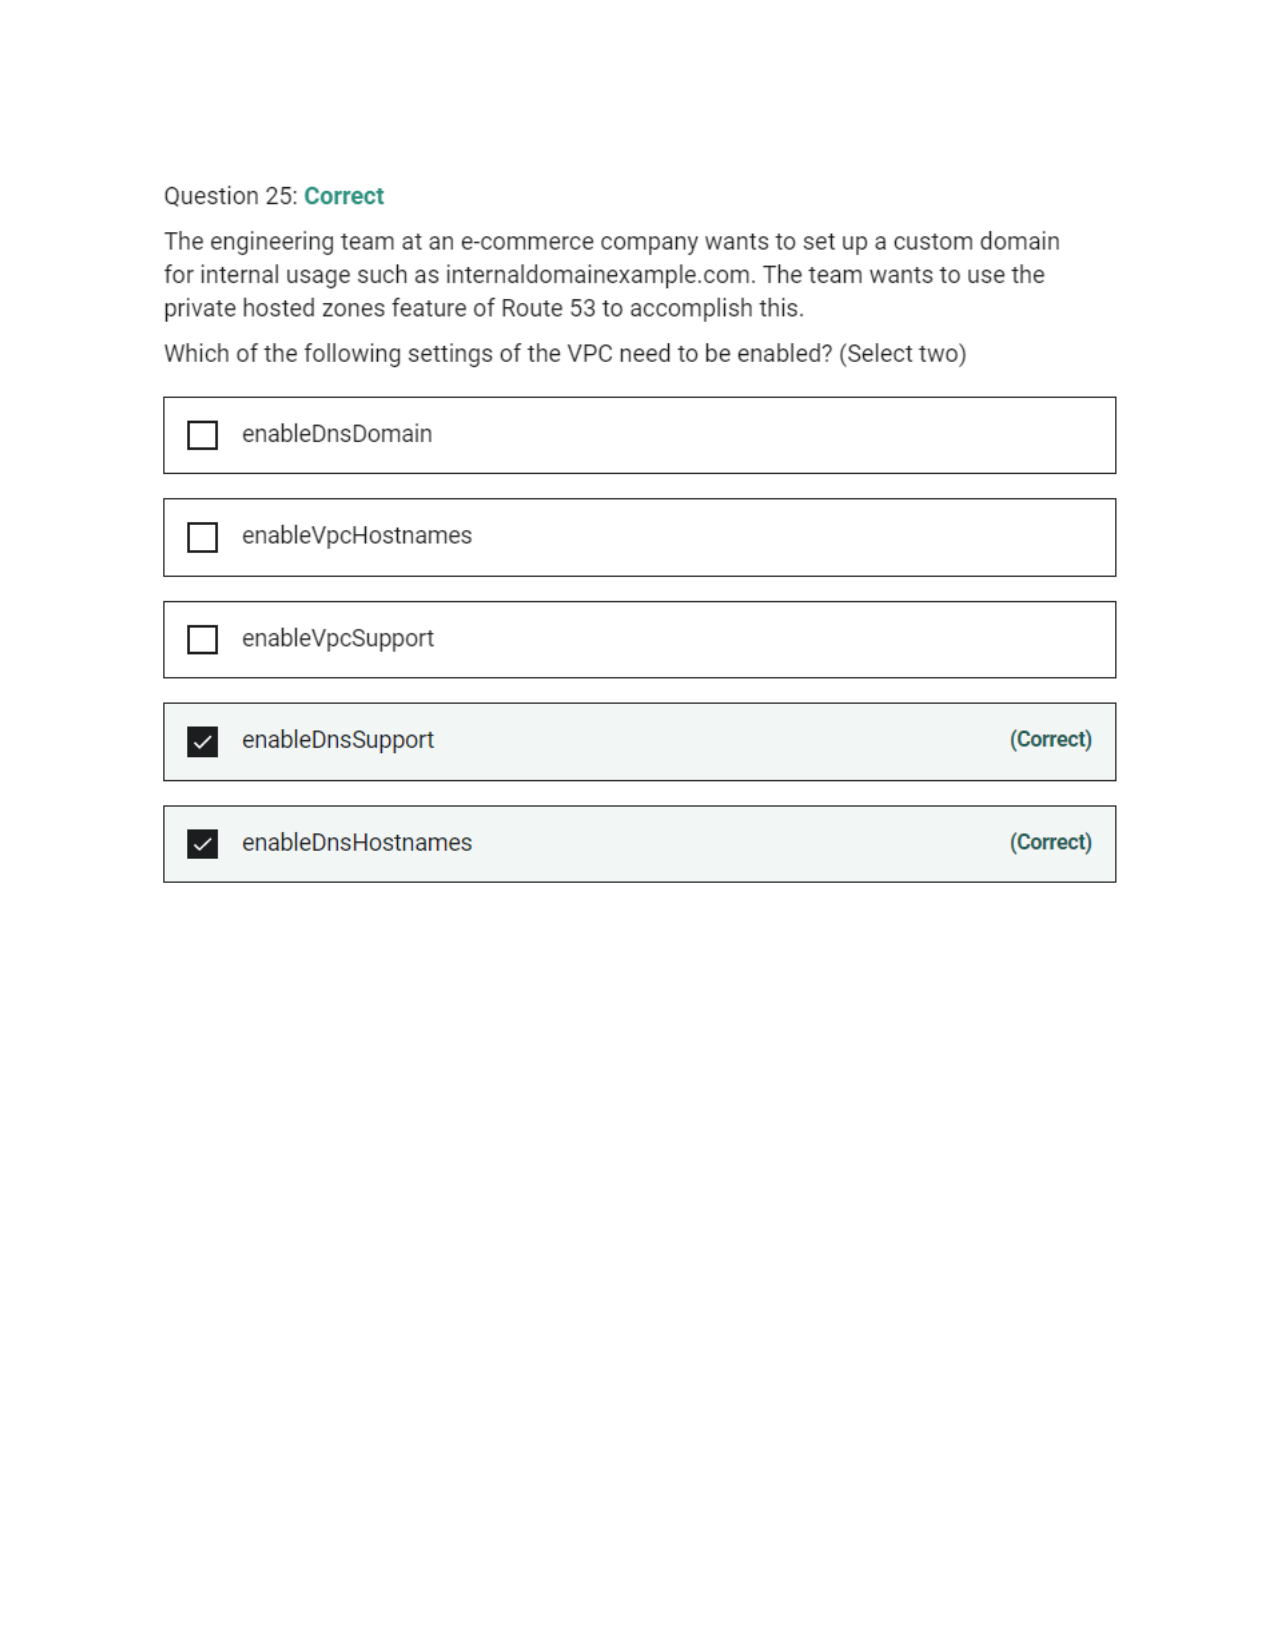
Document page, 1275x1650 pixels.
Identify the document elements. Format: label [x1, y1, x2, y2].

picture [150, 179, 1125, 891]
